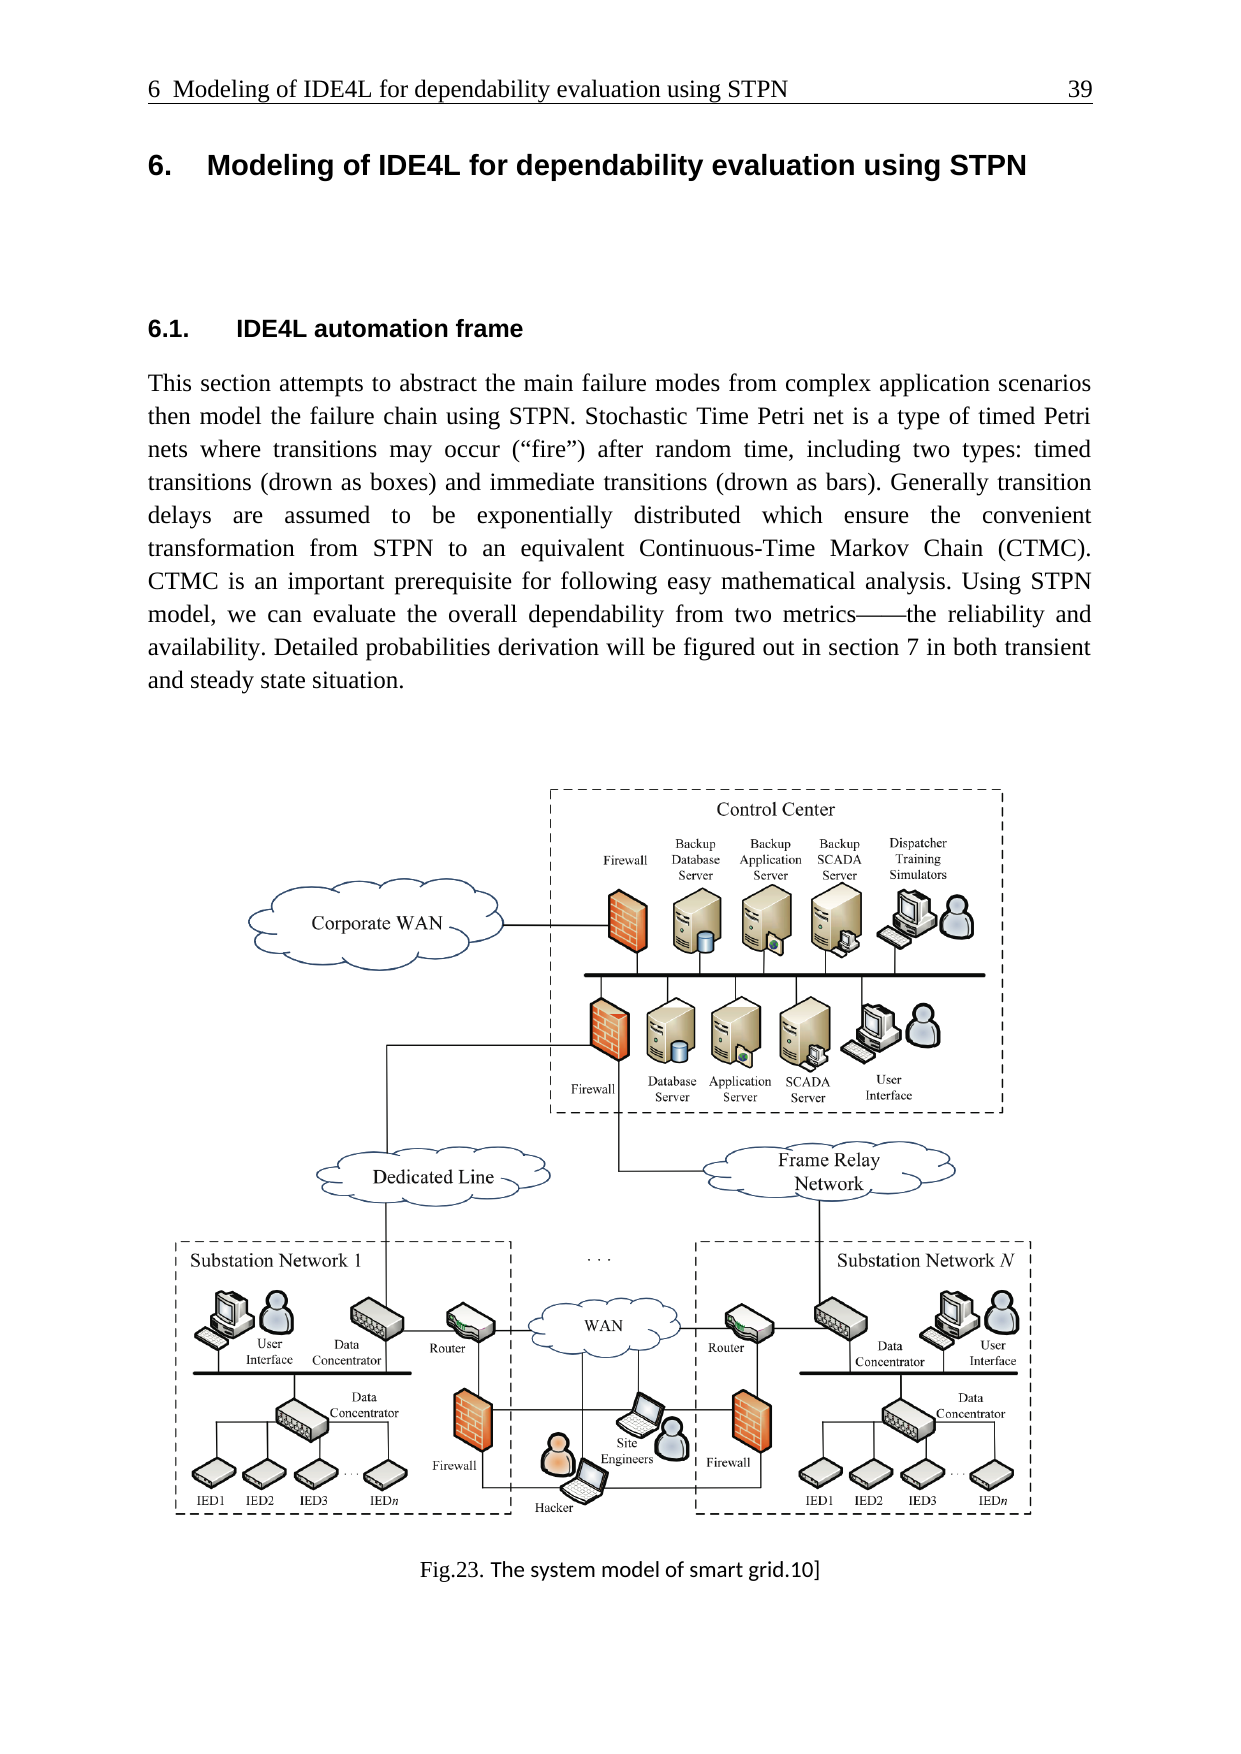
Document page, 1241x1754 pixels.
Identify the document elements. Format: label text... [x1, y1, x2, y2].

text This section attempts to abstract the main failure modes from complex application scenarios then model the failure chain using STPN. Stochastic Time Petri net is a type of timed Petri nets where transitions may occur (“fire”) after random time, including two types: timed transitions (drown as boxes) and immediate transitions (drown as bars). Generally transition delays are assumed to be exponentially distributed which ensure the convenient transformation from STPN to an equivalent Continuous-Time Markov Chain (CTMC). CTMC is an important prerequisite for following easy mathematical analysis. Using STPN model, we can evaluate the overall dependability from two metrics——the reliability and availability. Detailed probabilities derivation will be figured out in section 7 in both transient and steady state situation. [148, 368, 1093, 694]
picture [148, 773, 1092, 1529]
title IDE4L automation frame [148, 314, 1093, 343]
title Modeling of IDE4L for dependability evaluation using STPN [148, 148, 1093, 181]
text Fig.23. The system model of smart grid.10] [148, 1555, 1093, 1583]
